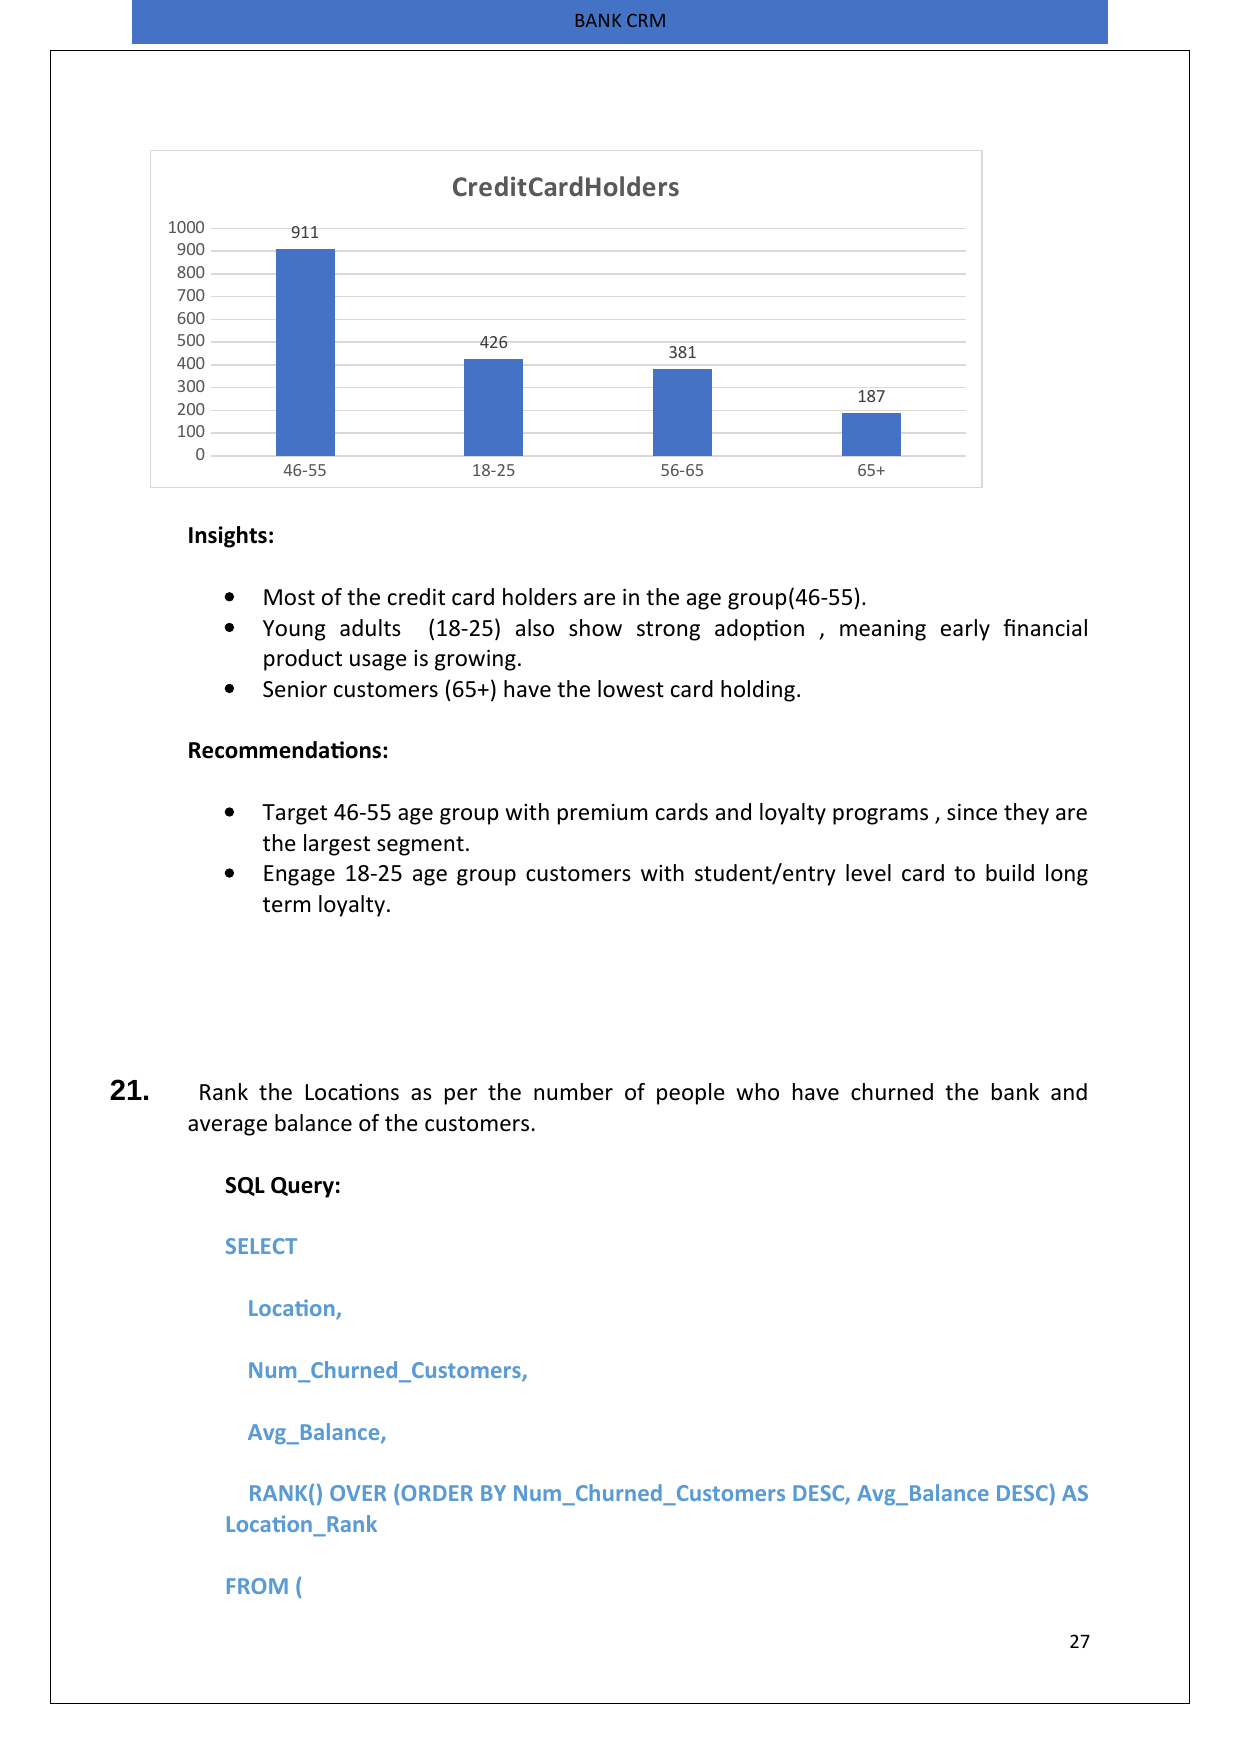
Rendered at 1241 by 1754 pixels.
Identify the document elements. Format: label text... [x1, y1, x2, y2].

text Num_Churned_Customers, [225, 1354, 1090, 1384]
text Location, [225, 1292, 1090, 1323]
text Recommendations: [150, 735, 1090, 765]
list Senior customers (65+) have the lowest card holding. [225, 673, 1090, 703]
list Engage 18-25 age group customers with student/entry level card to build long term loyalty. [225, 857, 1090, 918]
list Rank the Locations as per the number of people who have churned the bank and average balance of the customers. [150, 1073, 1090, 1137]
text SELECT [225, 1231, 1090, 1261]
list Most of the credit card holders are in the age group(46-55). [225, 581, 1090, 612]
list Target 46-55 age group with premium cards and loyalty programs , since they are the largest segment. [225, 796, 1090, 857]
text Insights: [150, 519, 1090, 550]
list Young adults (18-25) also show strong adoption , meaning early financial product usage is growing. [225, 612, 1090, 673]
text SQL Query: [225, 1169, 1090, 1199]
text Avg_Balance, [225, 1416, 1090, 1446]
text FROM ( [225, 1570, 1090, 1600]
text RANK() OVER (ORDER BY Num_Churned_Customers DESC, Avg_Balance DESC) AS Location_Rank [225, 1478, 1090, 1539]
